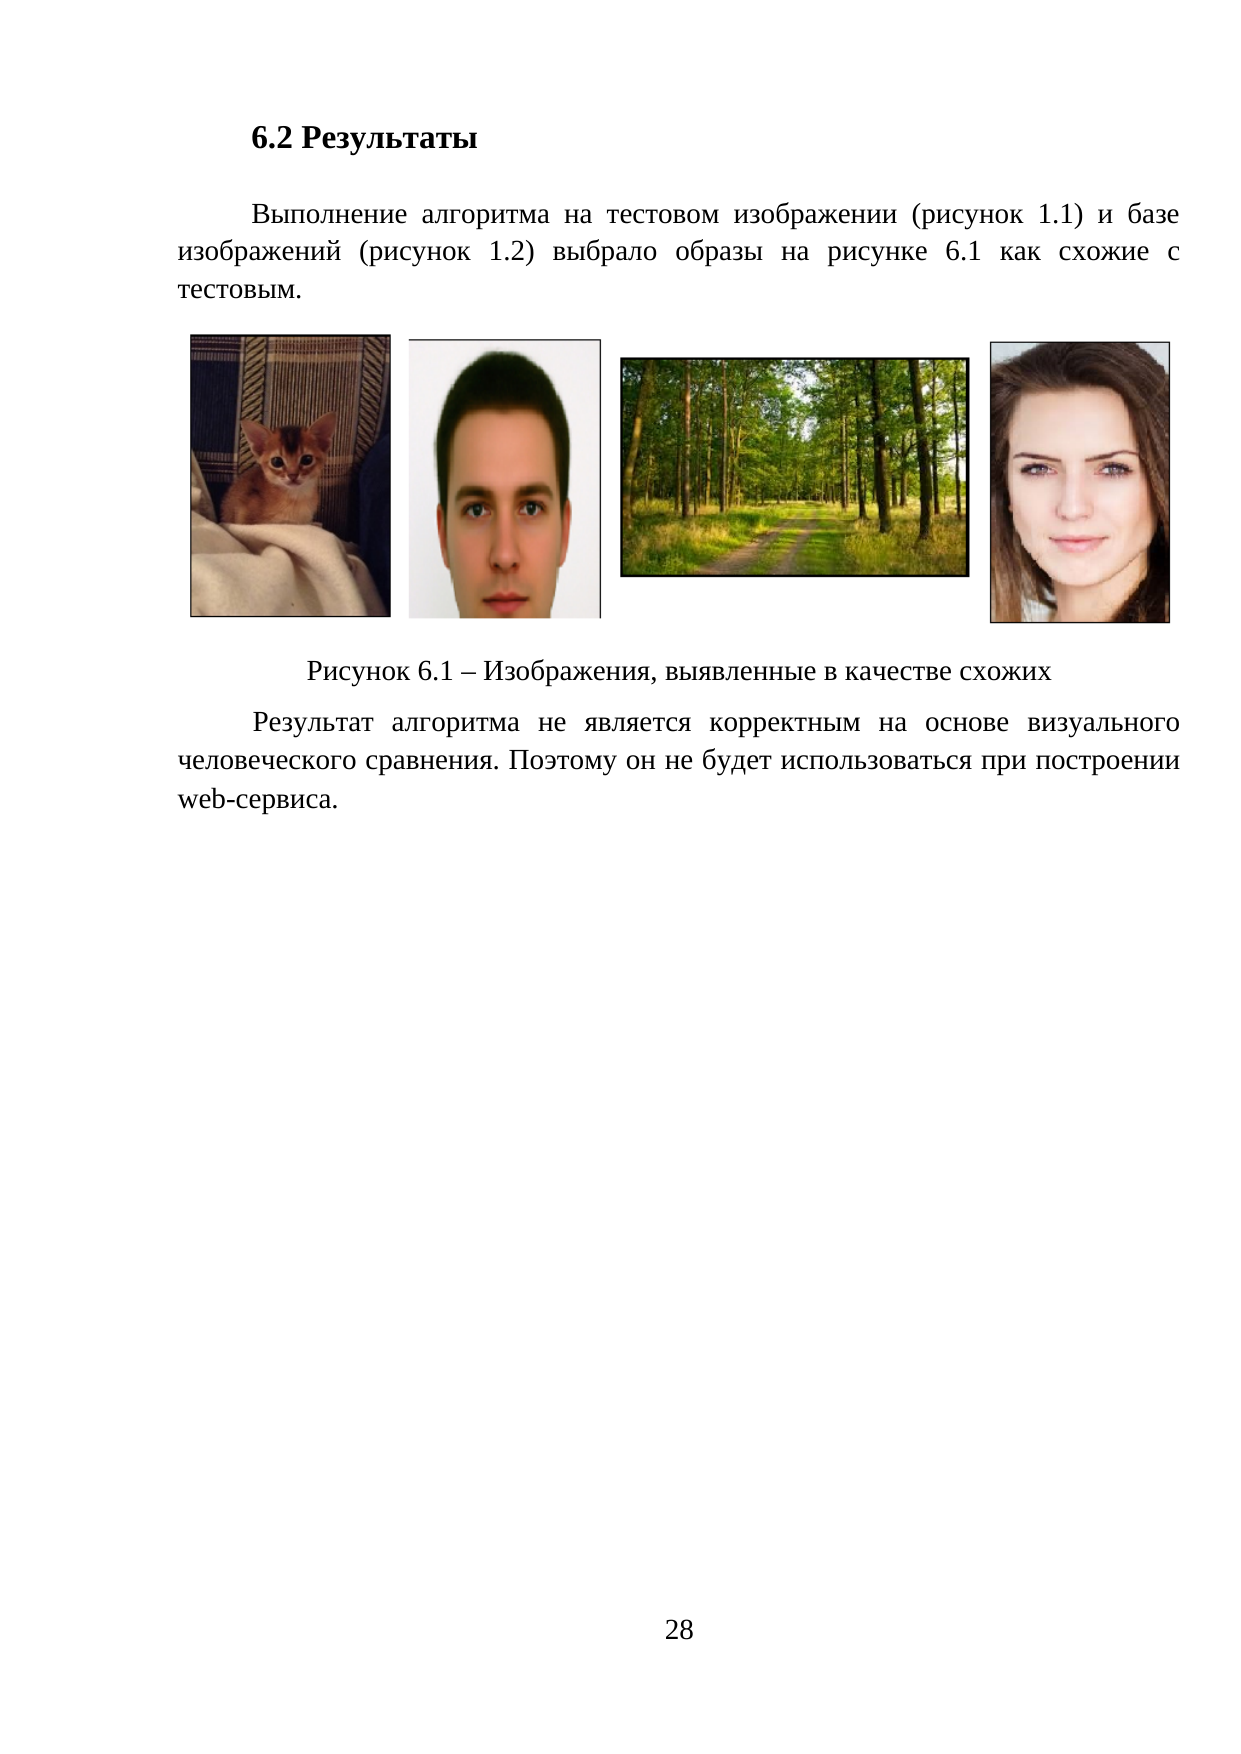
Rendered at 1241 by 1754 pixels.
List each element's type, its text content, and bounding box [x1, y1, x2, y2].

text Результат алгоритма не является корректным на основе визуального человеческого сравнения. Поэтому он не будет использоваться при построении web-сервиса. [177, 776, 1181, 814]
text Рисунок 6.1 – Изображения, выявленные в качестве схожих [177, 653, 1181, 687]
subtitle 6.2 Результаты [177, 118, 1181, 156]
text Выполнение алгоритма на тестовом изображении (рисунок 1.1) и базе изображений (рисунок 1.2) выбрало образы на рисунке 6.1 как схожие с тестовым. [177, 193, 1181, 233]
picture [177, 326, 1181, 633]
text Выполнение алгоритма на тестовом изображении (рисунок 1.1) и базе изображений (рисунок 1.2) выбрало образы на рисунке 6.1 как схожие с тестовым. [177, 267, 1181, 306]
